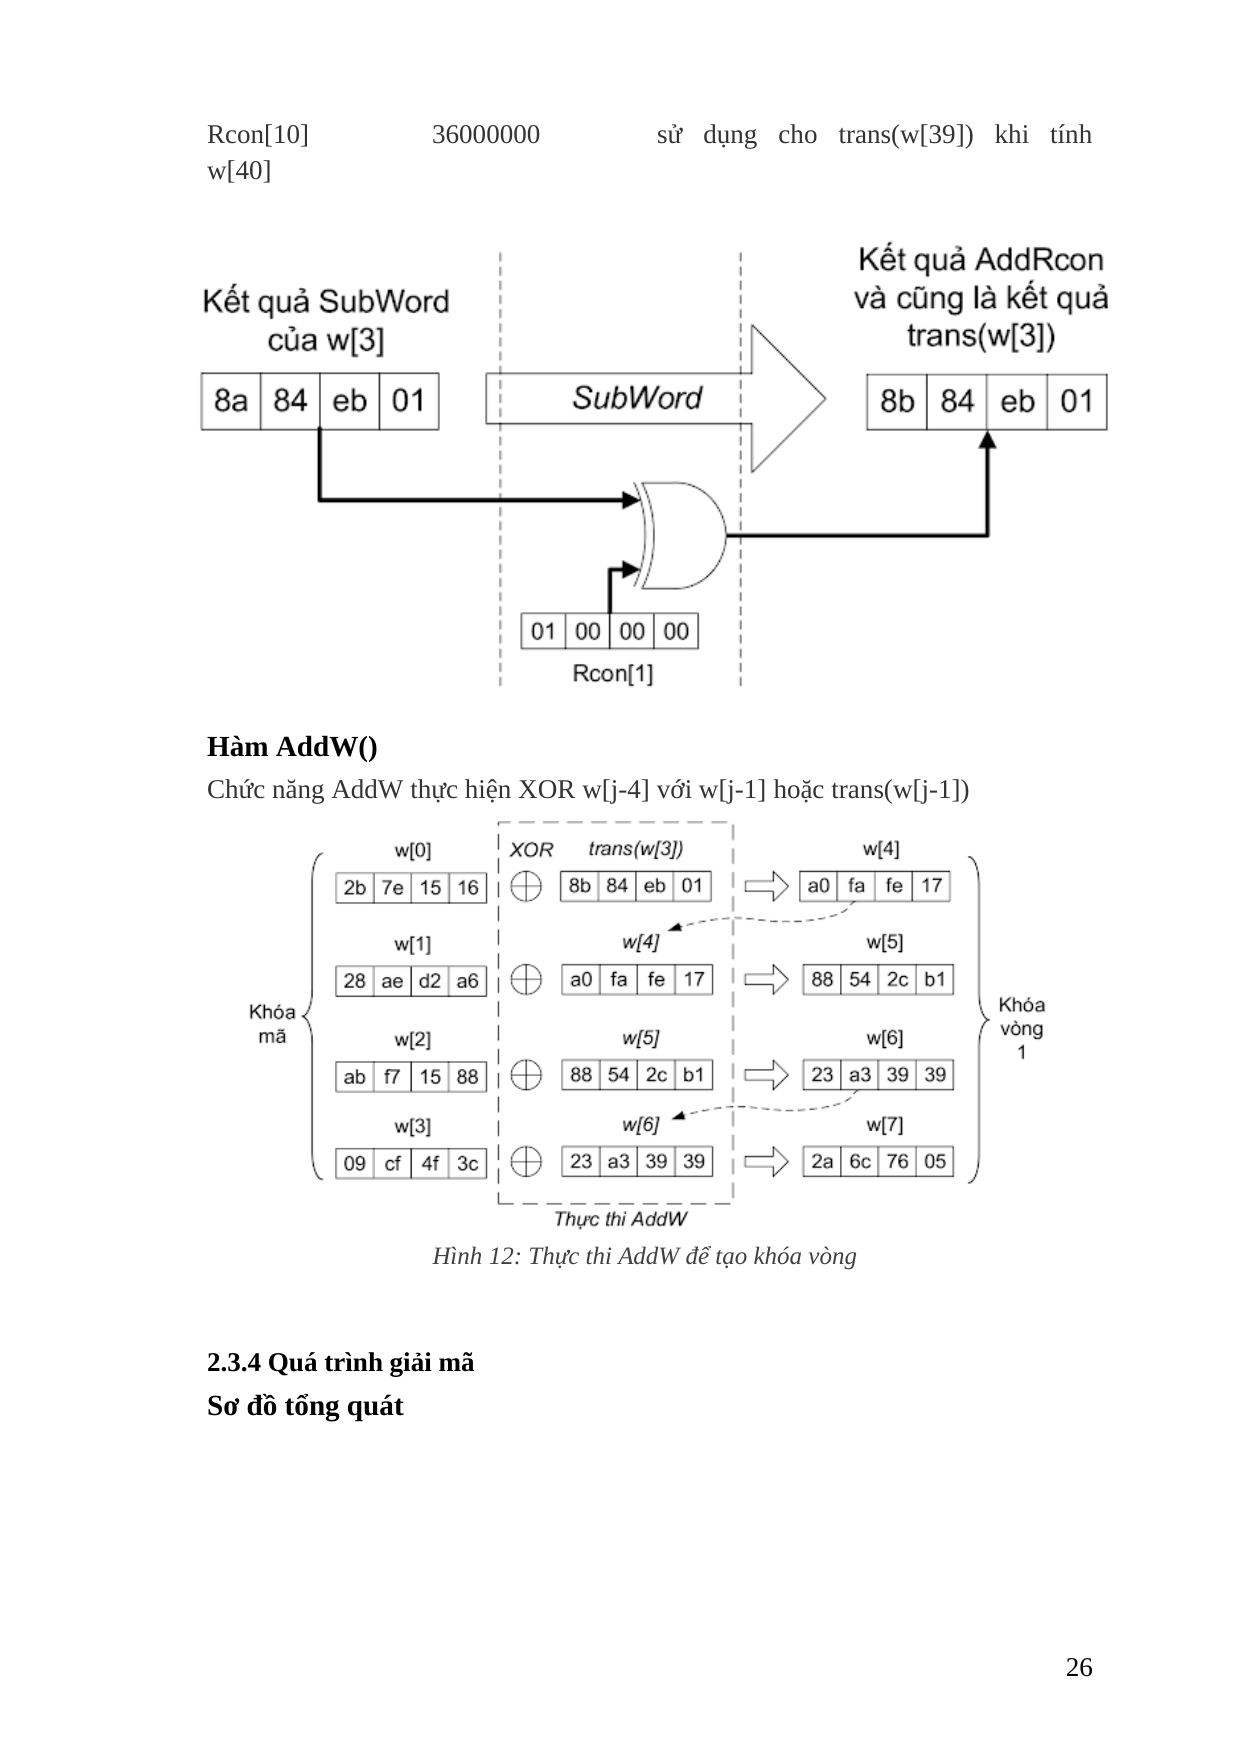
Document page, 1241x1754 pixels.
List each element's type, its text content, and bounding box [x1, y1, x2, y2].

picture [170, 227, 1138, 712]
text Chức năng AddW thực hiện XOR w[j-4] với w[j-1] hoặc trans(w[j-1]) [207, 773, 1092, 805]
picture [223, 821, 1069, 1231]
text Hàm AddW() [207, 729, 1092, 762]
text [207, 118, 1092, 185]
table_header [162, 215, 1137, 722]
subtitle 2.3.4 Quá trình giải mã [207, 1346, 1092, 1377]
text Sơ đồ tổng quát [207, 1388, 1092, 1422]
